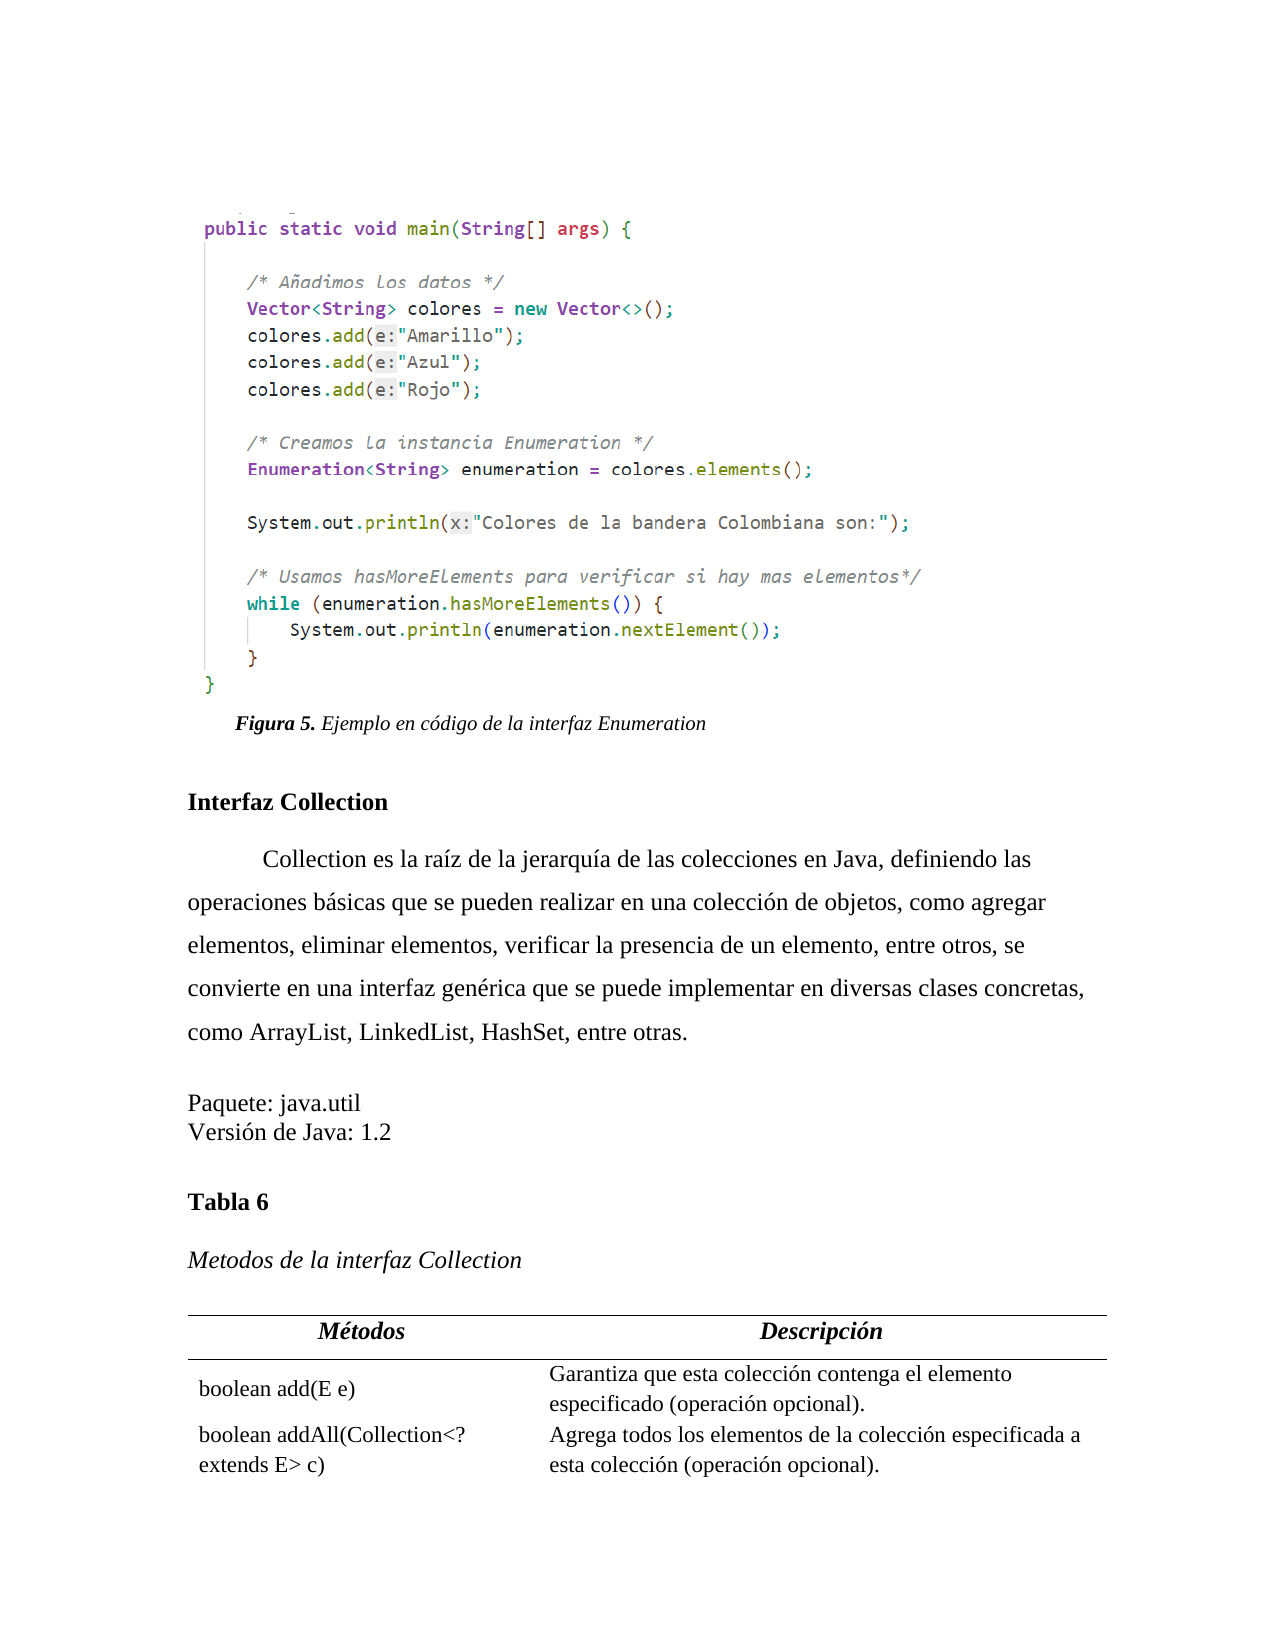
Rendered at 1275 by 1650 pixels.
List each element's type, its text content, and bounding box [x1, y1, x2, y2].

text Paquete: java.util [187, 1088, 1087, 1117]
table_cell boolean add​(E e) [188, 1360, 538, 1421]
table_cell Agrega todos los elementos de la colección especificada a esta colección (operación opcional). [538, 1421, 1107, 1481]
picture [187, 213, 944, 698]
text Collection es la raíz de la jerarquía de las colecciones en Java, definiendo las operaciones básicas que se pueden realizar en una colección de objetos, como agregar elementos, eliminar elementos, verificar la presencia de un elemento, entre otros, se convierte en una interfaz genérica que se puede implementar en diversas clases concretas, como ArrayList, LinkedList, HashSet, entre otras. [187, 844, 1087, 1045]
table_cell Garantiza que esta colección contenga el elemento especificado (operación opcional). [538, 1360, 1107, 1421]
table_cell boolean addAll​(Collection<? extends E> c) [188, 1421, 538, 1481]
table_header Métodos [188, 1316, 538, 1359]
text Versión de Java: 1.2 [187, 1117, 1087, 1146]
table_header Descripción [538, 1316, 1107, 1359]
text Tabla 6 Metodos de la interfaz Collection [187, 1187, 1087, 1273]
